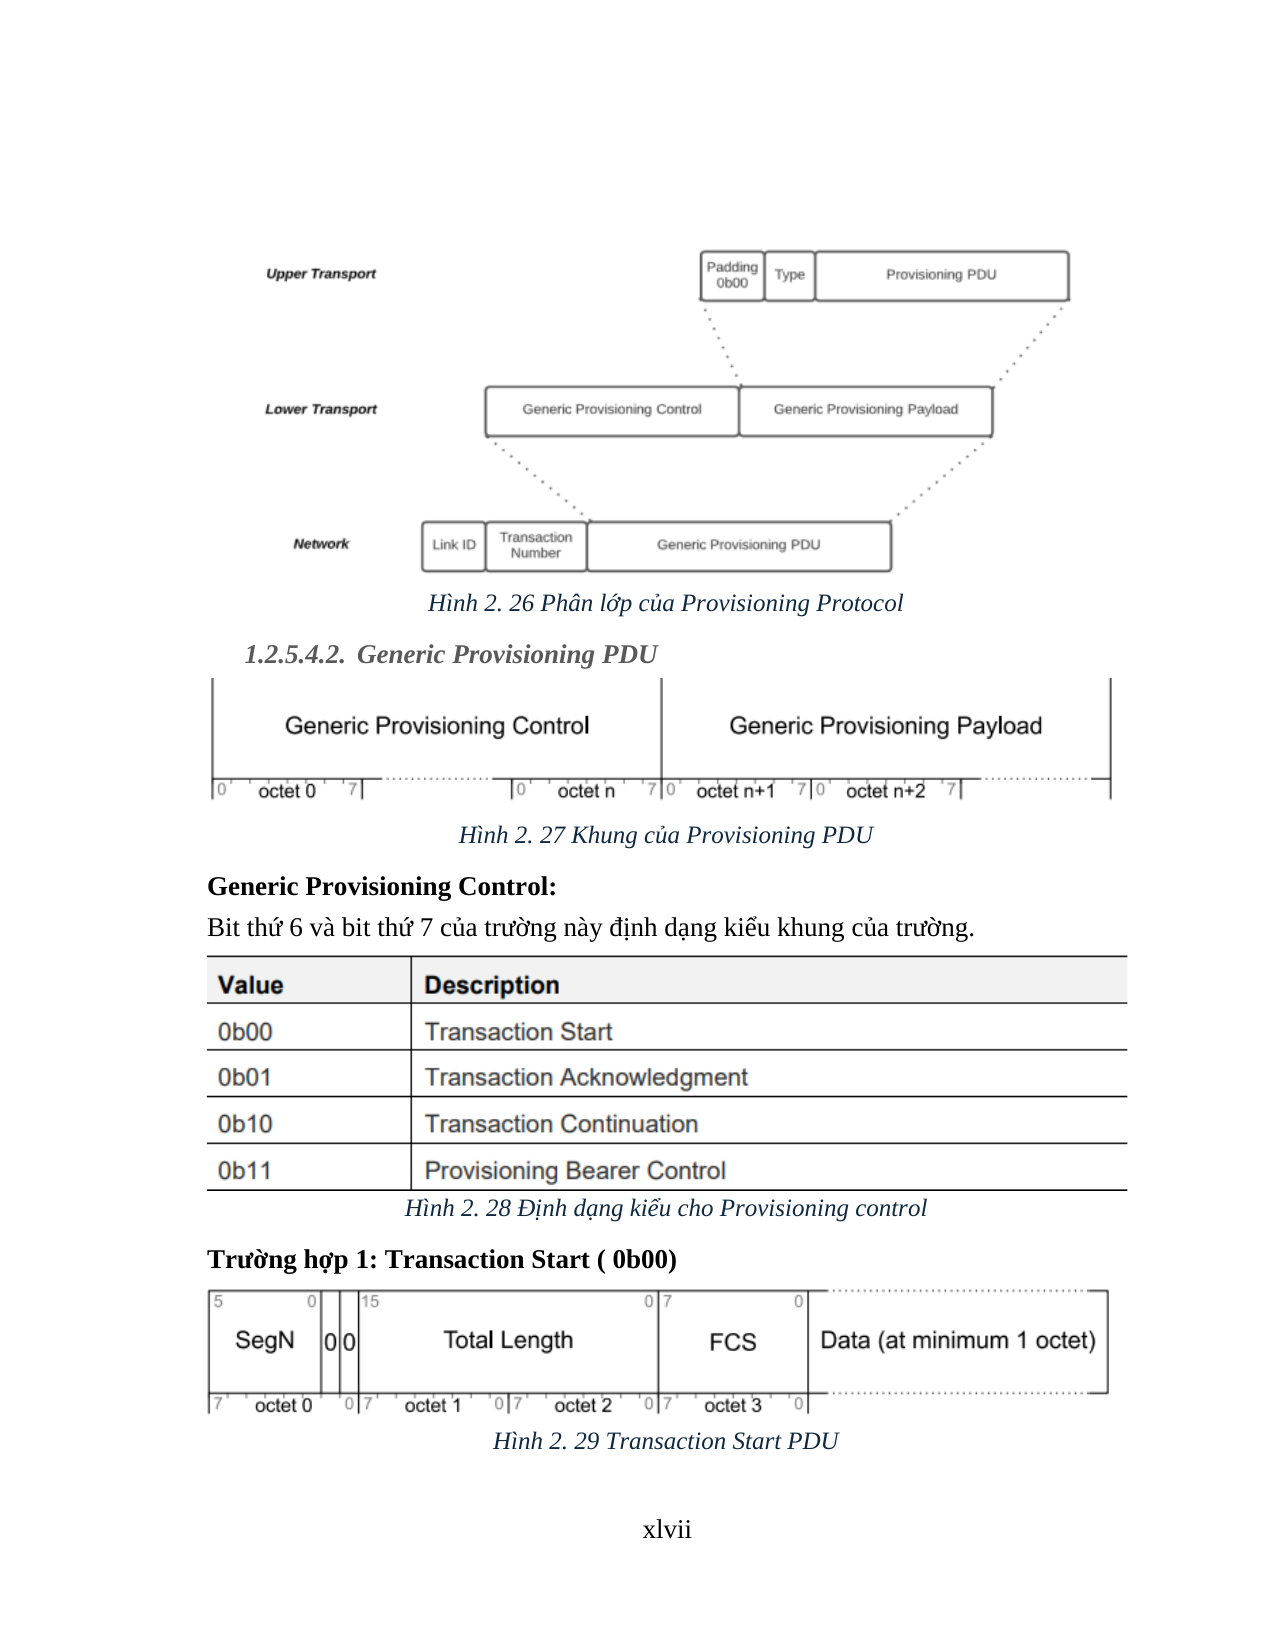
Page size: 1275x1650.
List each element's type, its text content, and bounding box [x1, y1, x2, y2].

text Generic Provisioning Control: [207, 870, 1127, 901]
picture [206, 1283, 1128, 1423]
subtitle Generic Provisioning PDU [244, 638, 1127, 669]
picture [206, 678, 1128, 818]
text Hình 2. 26 Phân lớp của Provisioning Protocol [207, 588, 1127, 617]
text Hình 2. 27 Khung của Provisioning PDU [207, 821, 1127, 849]
text Hình 2. 28 Định dạng kiểu cho Provisioning control [207, 1193, 1127, 1222]
picture [206, 951, 1128, 1191]
text Trường hợp 1: Transaction Start ( 0b00) [207, 1243, 1127, 1274]
text Hình 2. 29 Transaction Start PDU [207, 1426, 1127, 1454]
text Bit thứ 6 và bit thứ 7 của trường này định dạng kiểu khung của trường. [207, 911, 1127, 942]
picture [249, 239, 1085, 586]
